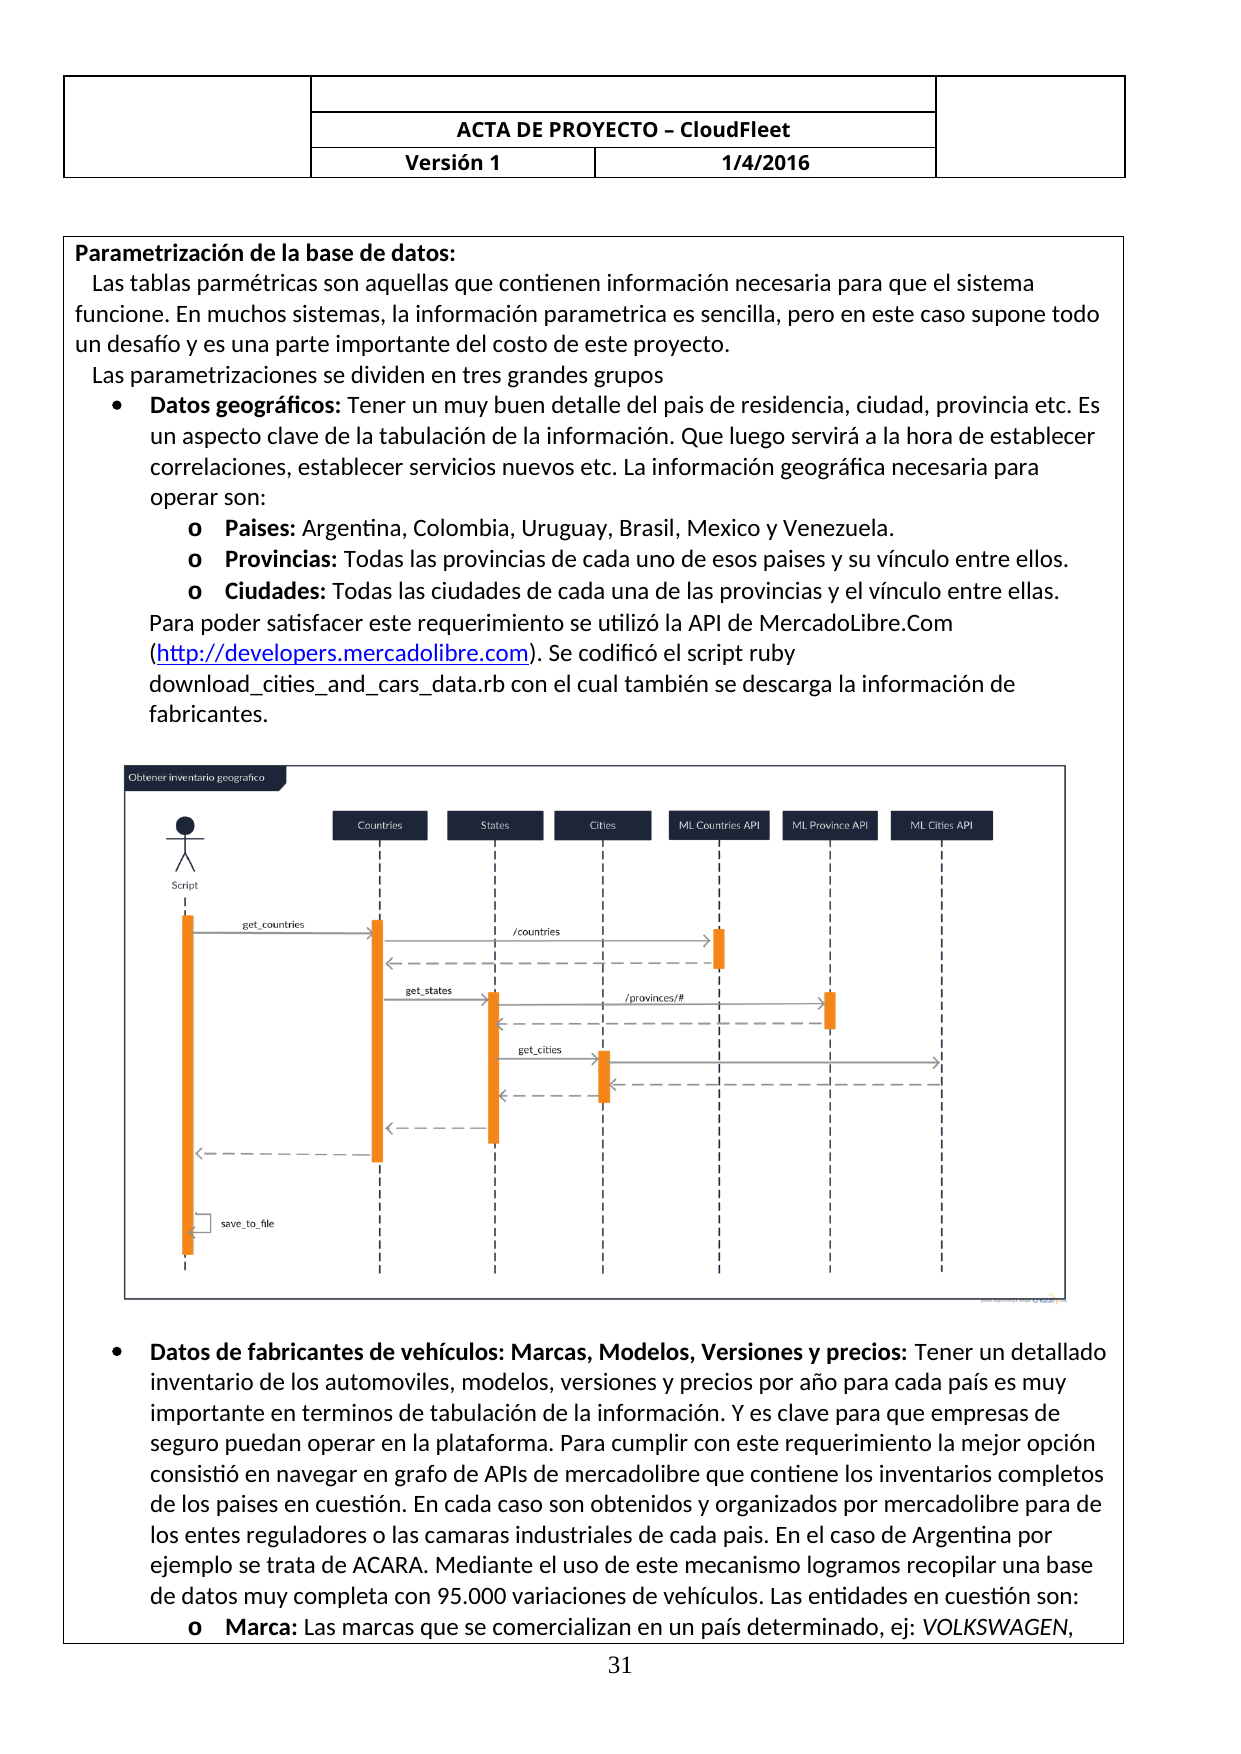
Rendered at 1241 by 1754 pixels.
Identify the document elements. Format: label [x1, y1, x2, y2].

picture [118, 759, 1069, 1306]
table_cell [64, 237, 1123, 1642]
